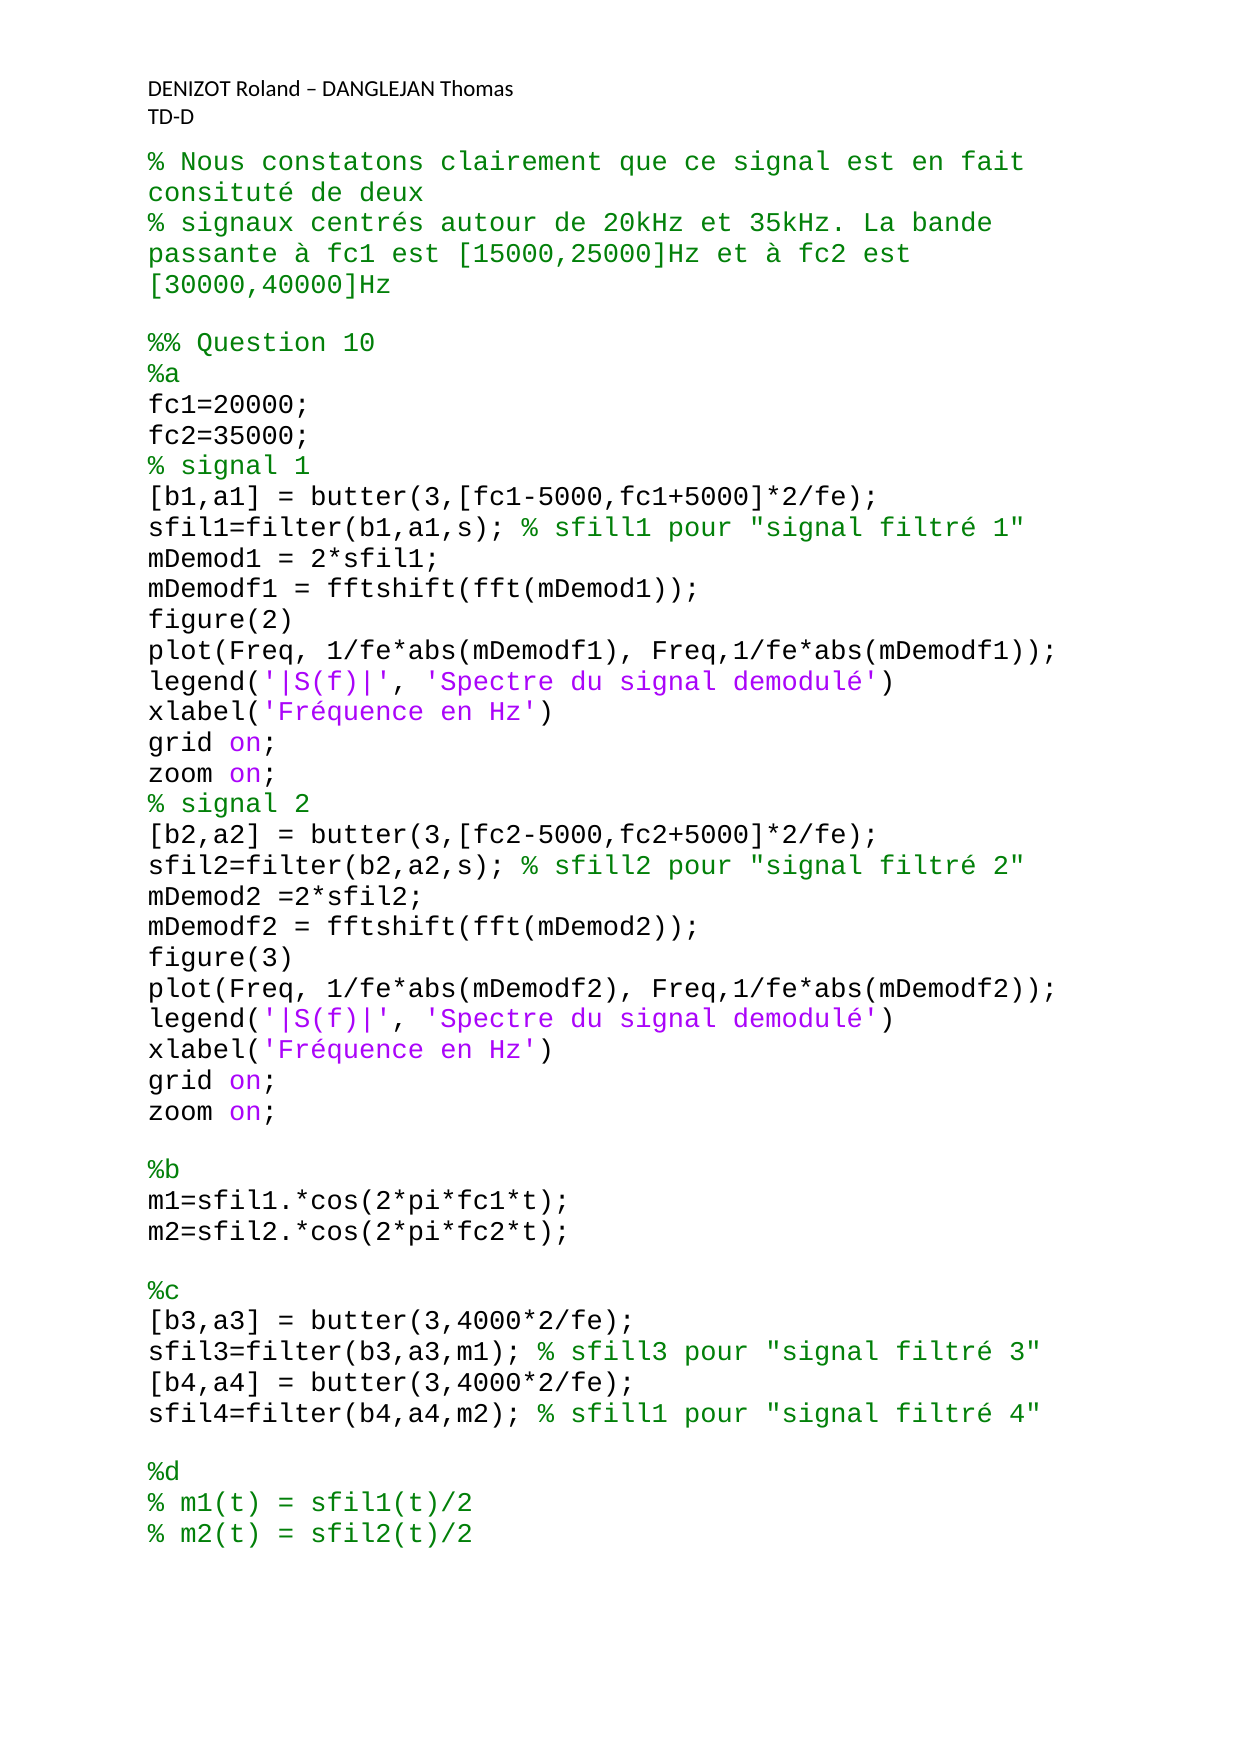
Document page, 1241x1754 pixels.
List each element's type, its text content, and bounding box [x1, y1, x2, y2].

text % signal 1 [148, 452, 1093, 483]
text sfil2=filter(b2,a2,s); % sfill2 pour "signal filtré 2" [148, 852, 1093, 882]
text fc2=35000; [148, 421, 1093, 452]
text %a [148, 360, 1093, 391]
text fc1=20000; [148, 391, 1093, 421]
text % signal 2 [148, 790, 1093, 821]
text plot(Freq, 1/fe*abs(mDemodf1), Freq,1/fe*abs(mDemodf1)); [148, 637, 1093, 667]
text legend('|S(f)|', 'Spectre du signal demodulé') [148, 667, 1093, 698]
text [b2,a2] = butter(3,[fc2-5000,fc2+5000]*2/fe); [148, 821, 1093, 852]
text % m1(t) = sfil1(t)/2 [148, 1489, 1093, 1519]
text %% Question 10 [148, 329, 1093, 360]
text % m2(t) = sfil2(t)/2 [148, 1519, 1093, 1550]
text zoom on; [148, 759, 1093, 790]
text sfil3=filter(b3,a3,m1); % sfill3 pour "signal filtré 3" [148, 1338, 1093, 1369]
text mDemodf1 = fftshift(fft(mDemod1)); [148, 575, 1093, 606]
text sfil4=filter(b4,a4,m2); % sfill1 pour "signal filtré 4" [148, 1399, 1093, 1430]
text zoom on; [148, 1097, 1093, 1128]
text xlabel('Fréquence en Hz') [148, 1036, 1093, 1067]
text sfil1=filter(b1,a1,s); % sfill1 pour "signal filtré 1" [148, 514, 1093, 544]
text legend('|S(f)|', 'Spectre du signal demodulé') [148, 1005, 1093, 1036]
text % signaux centrés autour de 20kHz et 35kHz. La bande passante à fc1 est [15000,25000]Hz et à fc2 est [30000,40000]Hz [148, 209, 1093, 301]
text [b4,a4] = butter(3,4000*2/fe); [148, 1369, 1093, 1399]
text plot(Freq, 1/fe*abs(mDemodf2), Freq,1/fe*abs(mDemodf2)); [148, 974, 1093, 1005]
text mDemod1 = 2*sfil1; [148, 544, 1093, 575]
text figure(2) [148, 606, 1093, 637]
text [b3,a3] = butter(3,4000*2/fe); [148, 1307, 1093, 1338]
text grid on; [148, 729, 1093, 759]
text m2=sfil2.*cos(2*pi*fc2*t); [148, 1218, 1093, 1248]
text xlabel('Fréquence en Hz') [148, 698, 1093, 729]
text mDemodf2 = fftshift(fft(mDemod2)); [148, 913, 1093, 944]
text %d [148, 1458, 1093, 1489]
text m1=sfil1.*cos(2*pi*fc1*t); [148, 1187, 1093, 1218]
text %b [148, 1156, 1093, 1187]
text grid on; [148, 1067, 1093, 1097]
text figure(3) [148, 944, 1093, 974]
text % Nous constatons clairement que ce signal est en fait consituté de deux [148, 148, 1093, 209]
text [b1,a1] = butter(3,[fc1-5000,fc1+5000]*2/fe); [148, 483, 1093, 514]
text %c [148, 1276, 1093, 1307]
text mDemod2 =2*sfil2; [148, 882, 1093, 913]
